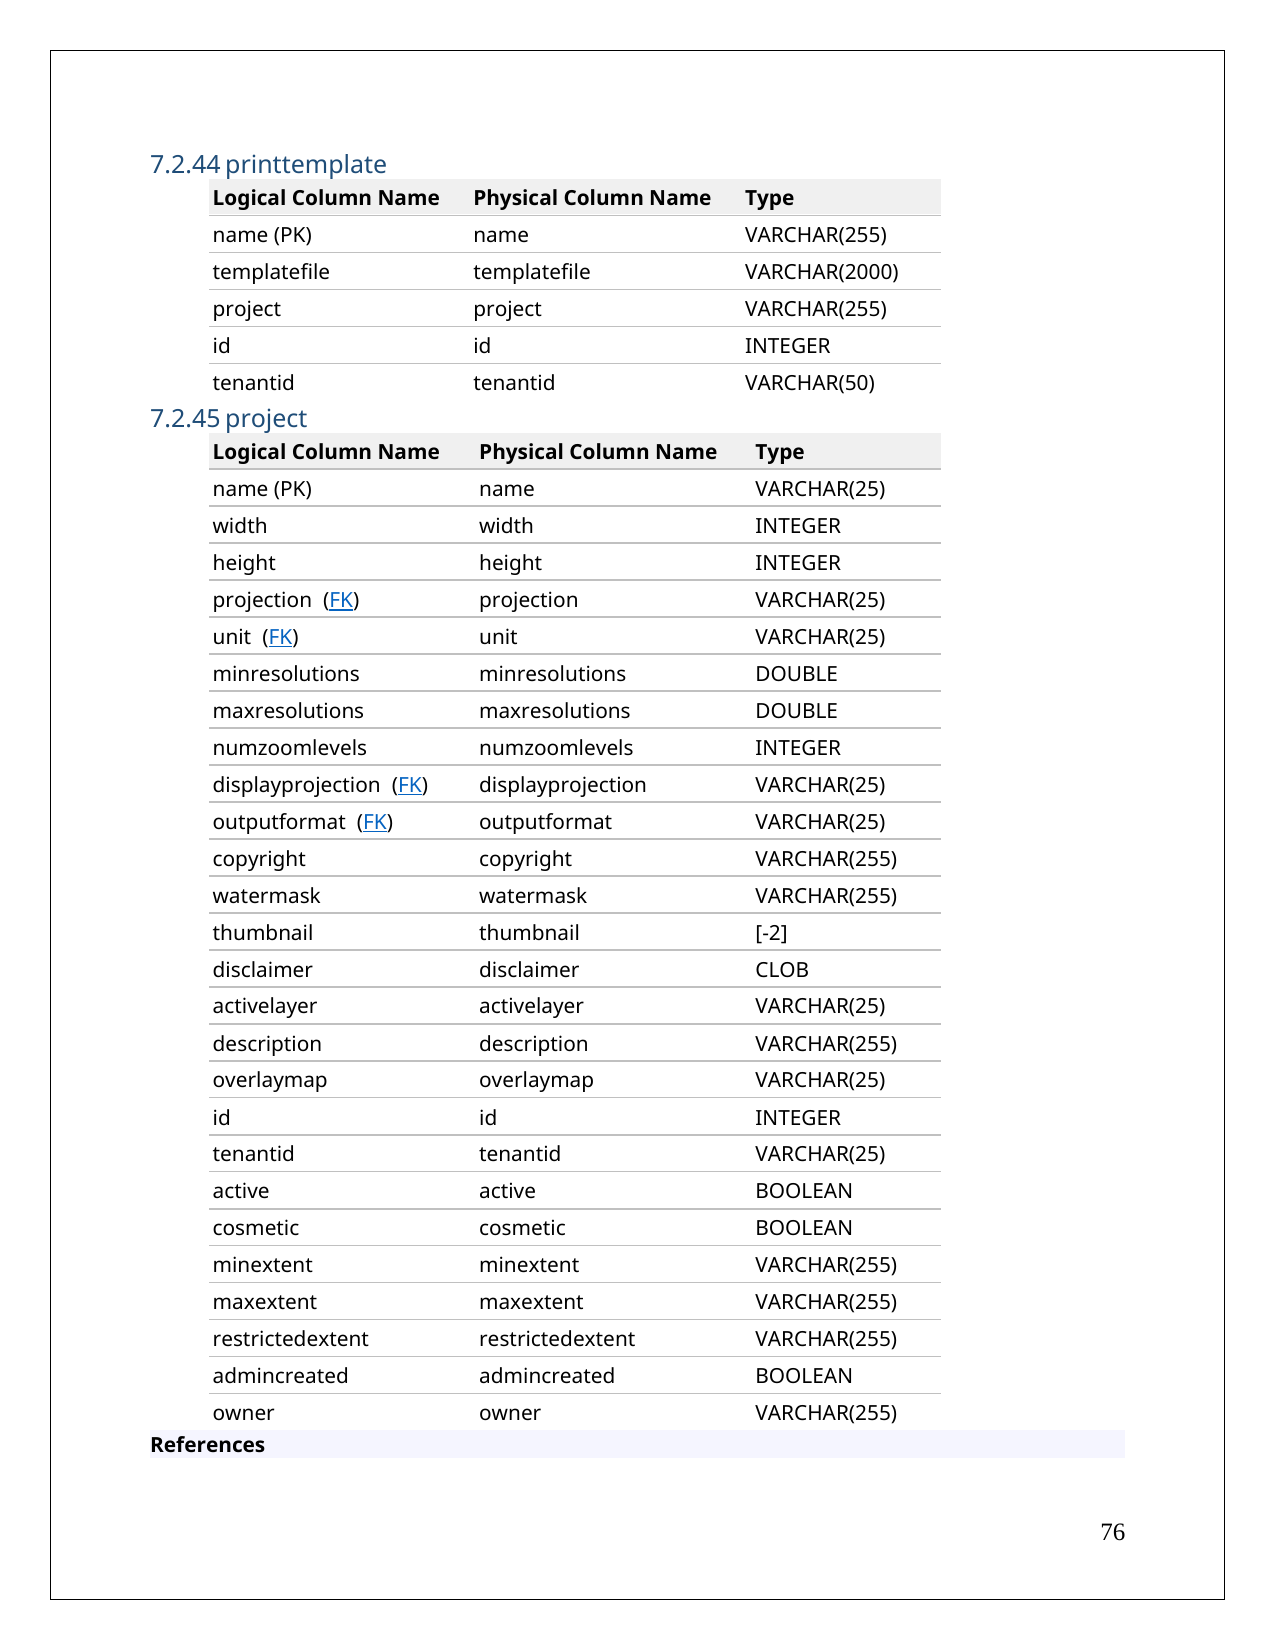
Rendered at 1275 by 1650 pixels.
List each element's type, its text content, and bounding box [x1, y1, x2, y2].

table_cell height [209, 544, 476, 579]
table_cell name [476, 470, 752, 505]
table_cell copyright [209, 840, 476, 875]
table_cell VARCHAR(25) [752, 470, 941, 505]
table_cell numzoomlevels [476, 729, 752, 764]
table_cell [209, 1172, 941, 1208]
table_cell maxresolutions [209, 692, 476, 727]
table_cell displayprojection [476, 766, 752, 801]
table_cell copyright [476, 840, 752, 875]
table_cell tenantid [209, 364, 470, 399]
table_cell outputformat (FK) [209, 803, 476, 838]
table_cell watermask [209, 877, 476, 912]
table_header Logical Column Name [209, 433, 476, 468]
subtitle References [150, 1430, 1125, 1458]
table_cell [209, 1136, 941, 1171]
table_cell VARCHAR(255) [752, 877, 941, 912]
table_cell minresolutions [209, 655, 476, 690]
table_cell projection (FK) [209, 581, 476, 616]
table_cell INTEGER [752, 729, 941, 764]
table_cell overlaymap [476, 1062, 752, 1097]
subtitle project [150, 404, 1125, 433]
table_cell VARCHAR(255) [742, 290, 941, 326]
table_cell disclaimer [209, 951, 476, 986]
table_header Logical Column Name [209, 179, 470, 214]
table_cell VARCHAR(25) [752, 618, 941, 653]
table_cell INTEGER [742, 327, 941, 362]
table_cell watermask [476, 877, 752, 912]
table_cell overlaymap [209, 1062, 476, 1097]
table_cell INTEGER [752, 544, 941, 579]
table_cell displayprojection (FK) [209, 766, 476, 801]
table_cell DOUBLE [752, 655, 941, 690]
table_header Type [752, 433, 941, 468]
table_cell VARCHAR(255) [742, 216, 941, 252]
table_cell project [470, 290, 742, 326]
table_cell VARCHAR(25) [752, 581, 941, 616]
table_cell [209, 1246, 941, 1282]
table_cell name (PK) [209, 470, 476, 505]
table_cell project [209, 290, 470, 326]
table_cell templatefile [209, 253, 470, 288]
table_cell VARCHAR(2000) [742, 253, 941, 288]
table_cell activelayer [209, 988, 476, 1023]
table_cell thumbnail [476, 914, 752, 949]
table_cell outputformat [476, 803, 752, 838]
table_cell VARCHAR(25) [752, 988, 941, 1023]
table_cell unit (FK) [209, 618, 476, 653]
subtitle printtemplate [150, 150, 1125, 179]
table_cell name (PK) [209, 216, 470, 252]
table_cell VARCHAR(255) [752, 1025, 941, 1060]
table_header Physical Column Name [470, 179, 742, 214]
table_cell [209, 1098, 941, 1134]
table_cell DOUBLE [752, 692, 941, 727]
table_cell height [476, 544, 752, 579]
table_cell width [209, 507, 476, 542]
table_header Physical Column Name [476, 433, 752, 468]
table_cell VARCHAR(25) [752, 1062, 941, 1097]
table_cell templatefile [470, 253, 742, 288]
table_cell VARCHAR(25) [752, 766, 941, 801]
table_cell minresolutions [476, 655, 752, 690]
table_cell width [476, 507, 752, 542]
table_cell [-2] [752, 914, 941, 949]
table_cell activelayer [476, 988, 752, 1023]
table_cell INTEGER [752, 507, 941, 542]
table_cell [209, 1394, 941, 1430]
table_cell unit [476, 618, 752, 653]
table_cell id [209, 327, 470, 362]
table_cell name [470, 216, 742, 252]
table_cell VARCHAR(50) [742, 364, 941, 399]
table_cell numzoomlevels [209, 729, 476, 764]
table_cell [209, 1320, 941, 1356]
table_cell thumbnail [209, 914, 476, 949]
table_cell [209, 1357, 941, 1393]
table_cell tenantid [470, 364, 742, 399]
table_cell description [476, 1025, 752, 1060]
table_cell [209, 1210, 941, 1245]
table_cell description [209, 1025, 476, 1060]
table_cell VARCHAR(25) [752, 803, 941, 838]
table_cell projection [476, 581, 752, 616]
table_cell VARCHAR(255) [752, 840, 941, 875]
table_cell id [470, 327, 742, 362]
table_cell CLOB [752, 951, 941, 986]
table_cell maxresolutions [476, 692, 752, 727]
table_header Type [742, 179, 941, 214]
table_cell disclaimer [476, 951, 752, 986]
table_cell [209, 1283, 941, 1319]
